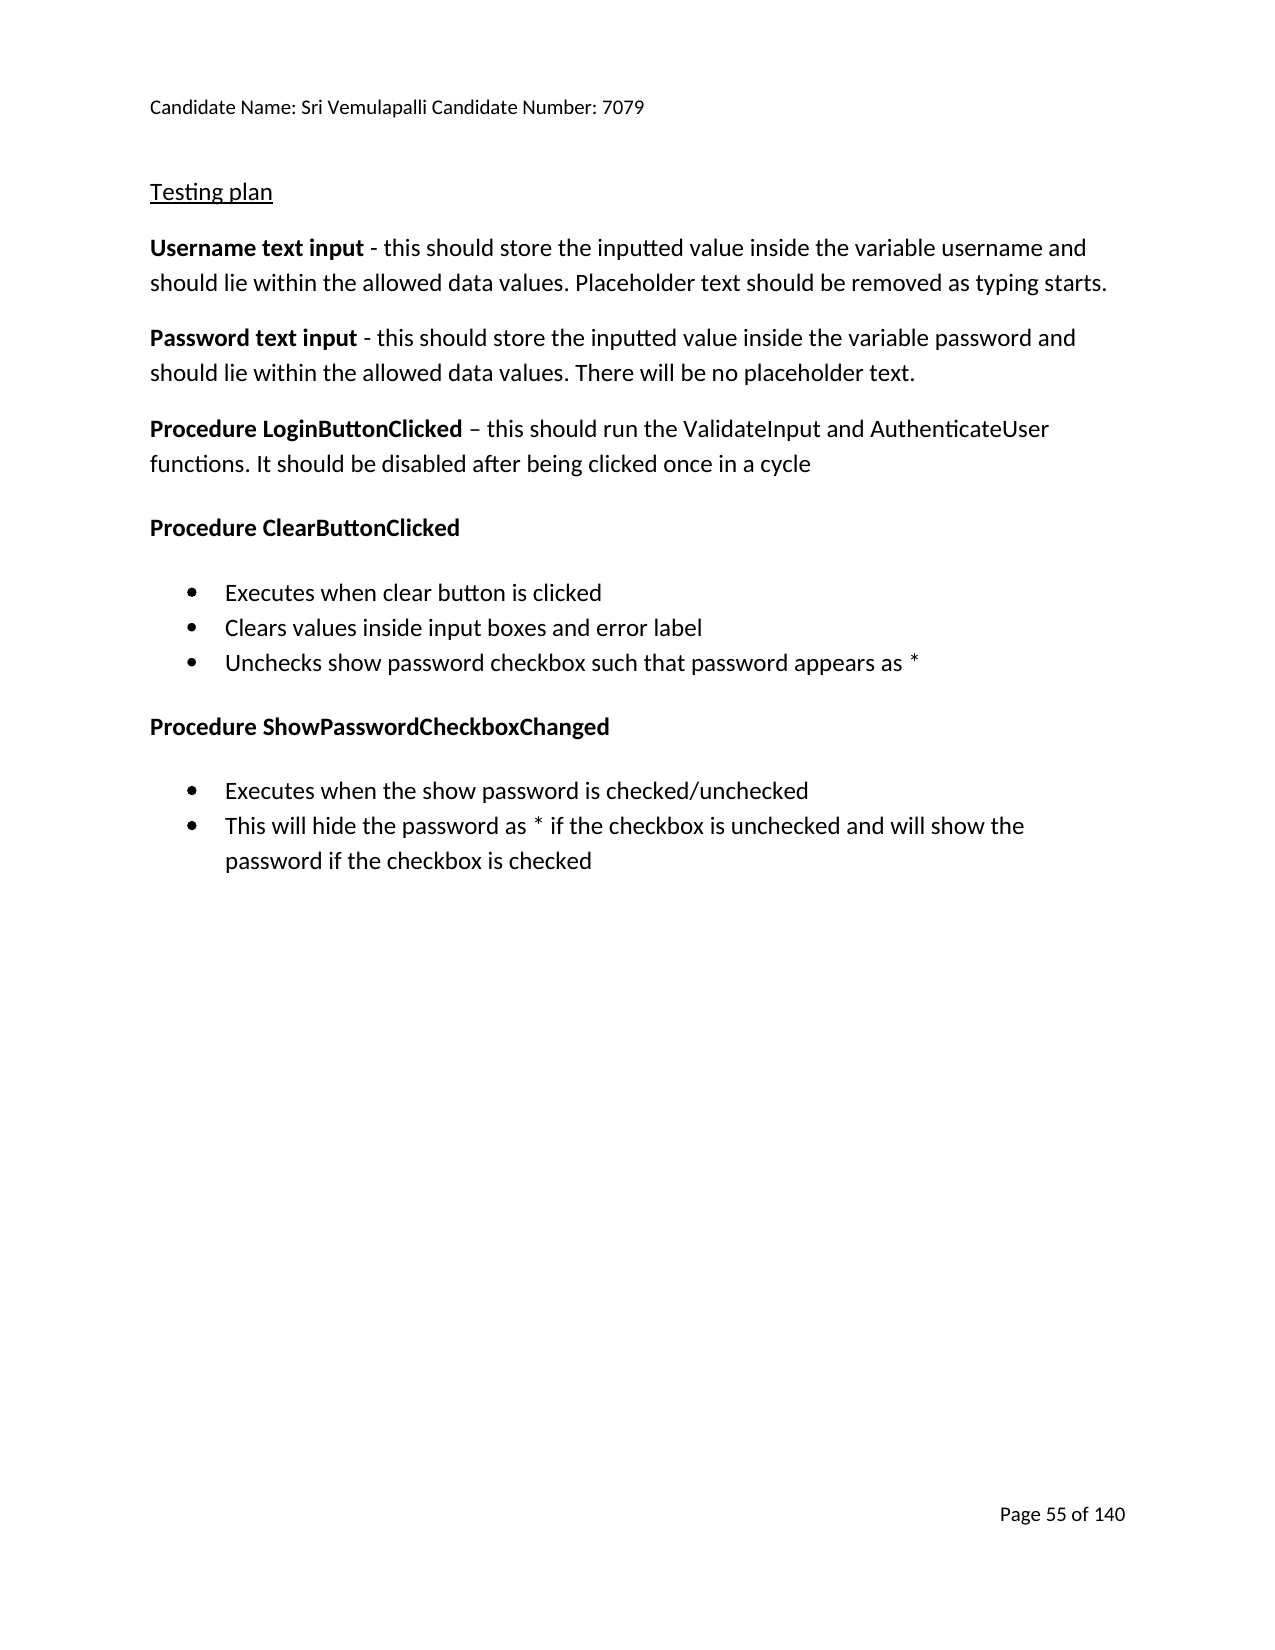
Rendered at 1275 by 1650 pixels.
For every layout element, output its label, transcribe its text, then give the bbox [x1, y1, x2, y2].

text Procedure LoginButtonClicked – this should run the ValidateInput and AuthenticateUser functions. It should be disabled after being clicked once in a cycle [150, 413, 1125, 479]
list Clears values inside input boxes and error label [187, 612, 1125, 642]
text Password text input - this should store the inputted value inside the variable password and should lie within the allowed data values. There will be no placeholder text. [150, 322, 1125, 388]
list Unchecks show password checkbox such that password appears as * [187, 647, 1125, 677]
list Executes when clear button is clicked [187, 577, 1125, 607]
text Procedure ClearButtonClicked [150, 512, 1125, 543]
list This will hide the password as * if the checkbox is unchecked and will show the password if the checkbox is checked [187, 810, 1125, 876]
text Testing plan [150, 176, 1125, 206]
text Procedure ShowPasswordCheckboxChanged [150, 711, 1125, 741]
list Executes when the show password is checked/unchecked [187, 775, 1125, 806]
text Username text input - this should store the inputted value inside the variable username and should lie within the allowed data values. Placeholder text should be removed as typing starts. [150, 232, 1125, 297]
